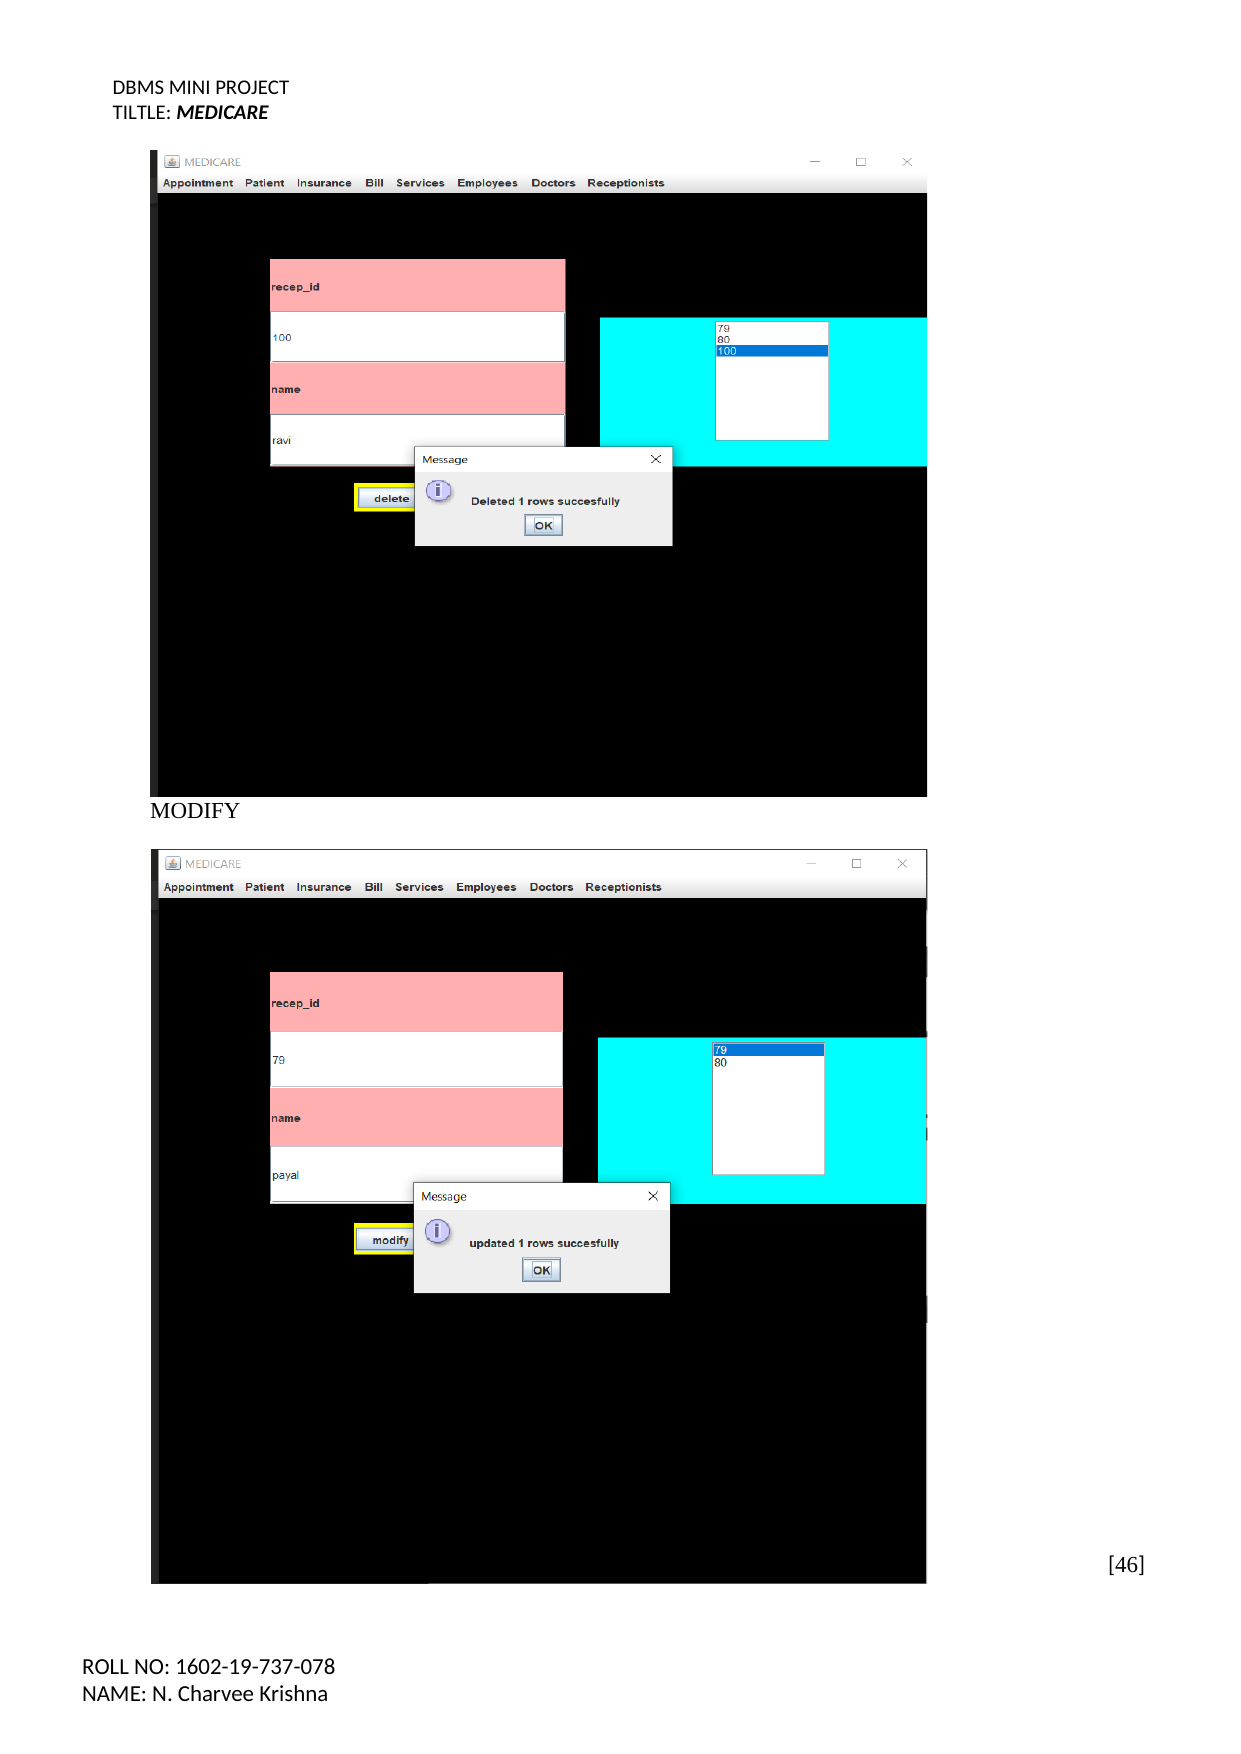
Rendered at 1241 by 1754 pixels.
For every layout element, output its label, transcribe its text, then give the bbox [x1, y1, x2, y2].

text MODIFY [150, 797, 1090, 823]
picture [151, 849, 928, 1584]
picture [150, 150, 928, 797]
